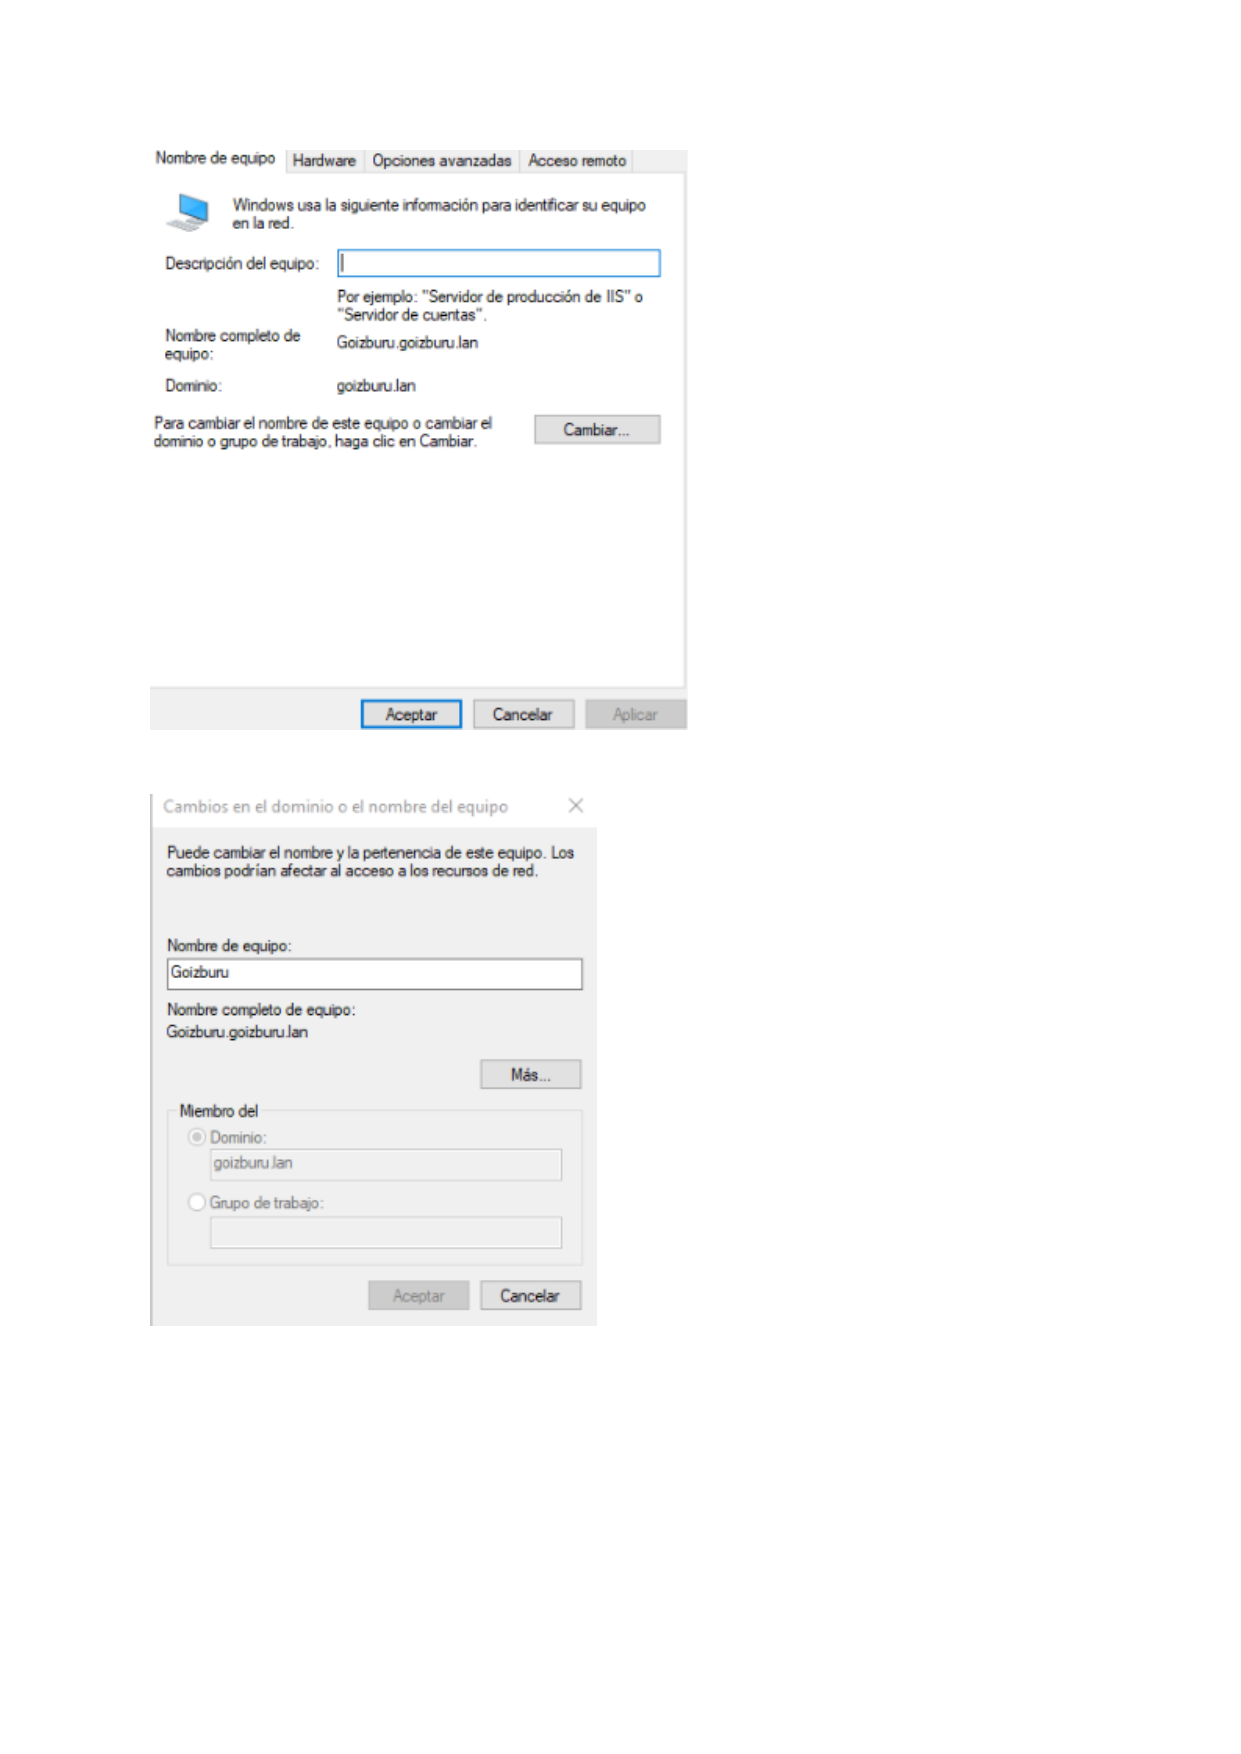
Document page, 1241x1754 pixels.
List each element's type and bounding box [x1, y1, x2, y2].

picture [150, 150, 688, 730]
picture [150, 794, 597, 1326]
